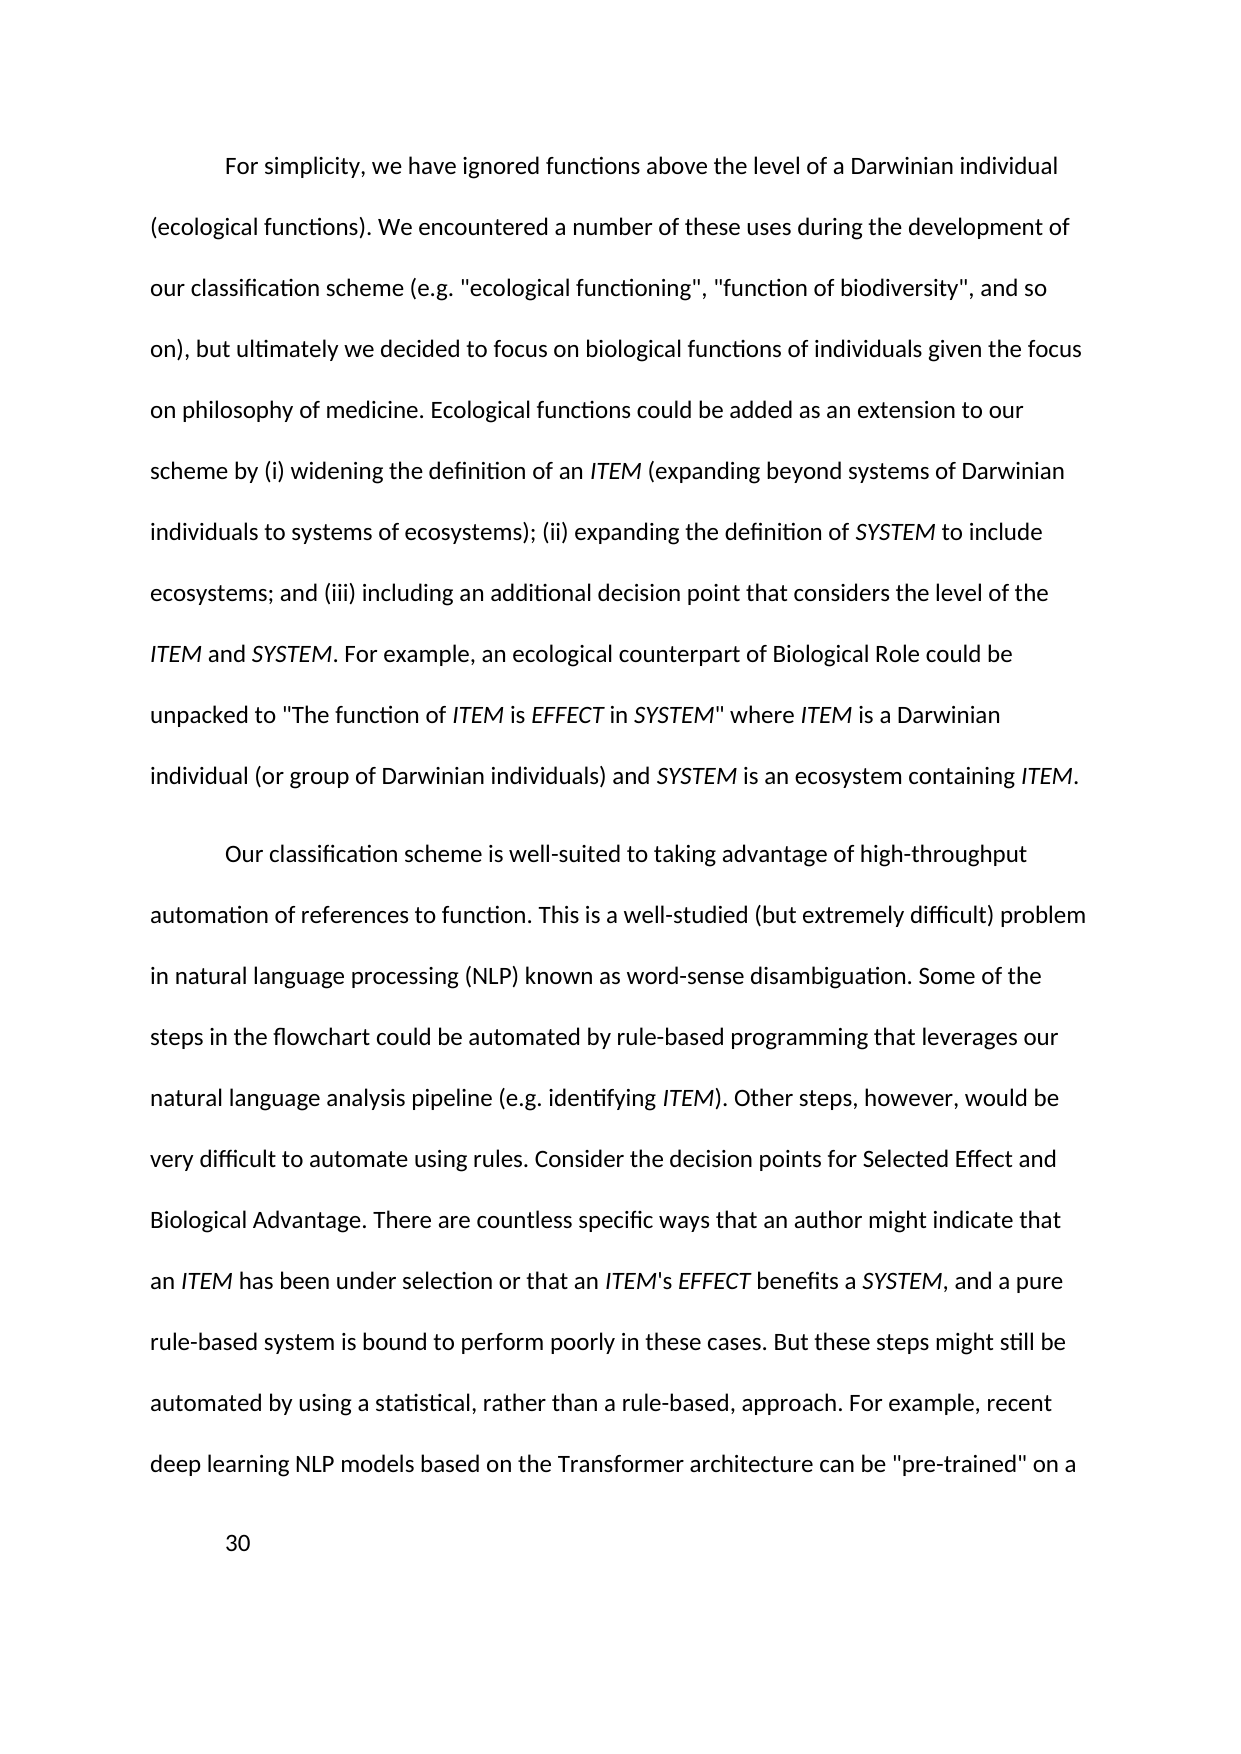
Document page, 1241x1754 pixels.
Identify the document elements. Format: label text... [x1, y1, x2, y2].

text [150, 838, 1090, 1479]
text For simplicity, we have ignored functions above the level of a Darwinian individual (ecological functions). We encountered a number of these uses during the development of our classification scheme (e.g. "ecological functioning", "function of biodiversity", and so on), but ultimately we decided to focus on biological functions of individuals given the focus on philosophy of medicine. Ecological functions could be added as an extension to our scheme by (i) widening the definition of an ITEM (expanding beyond systems of Darwinian individuals to systems of ecosystems); (ii) expanding the definition of SYSTEM to include ecosystems; and (iii) including an additional decision point that considers the level of the ITEM and SYSTEM. For example, an ecological counterpart of Biological Role could be unpacked to "The function of ITEM is EFFECT in SYSTEM" where ITEM is a Darwinian individual (or group of Darwinian individuals) and SYSTEM is an ecosystem containing ITEM. [150, 150, 1090, 791]
